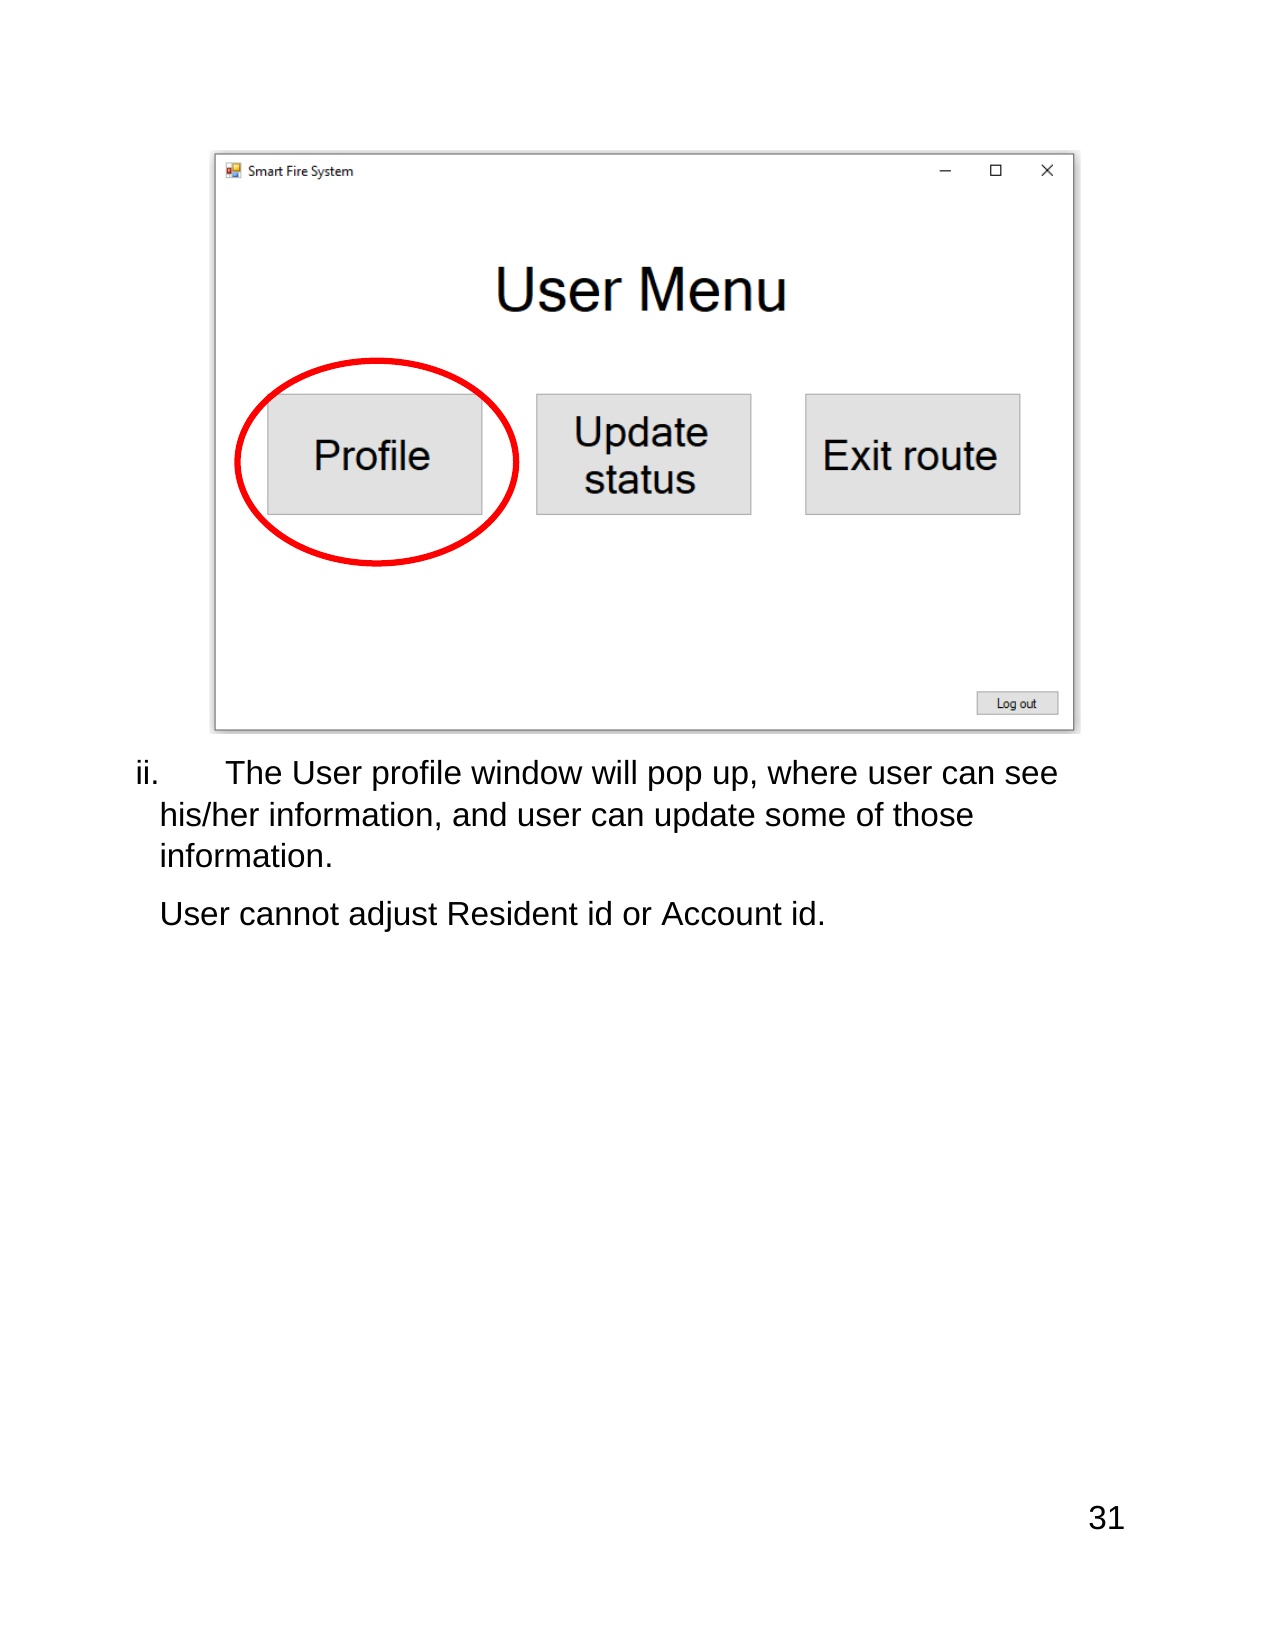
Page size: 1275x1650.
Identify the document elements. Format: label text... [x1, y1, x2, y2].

text User cannot adjust Resident id or Account id. [159, 894, 1125, 933]
list The User profile window will pop up, where user can see his/her information, and user can update some of those information. [159, 753, 1125, 874]
picture [209, 150, 1081, 734]
